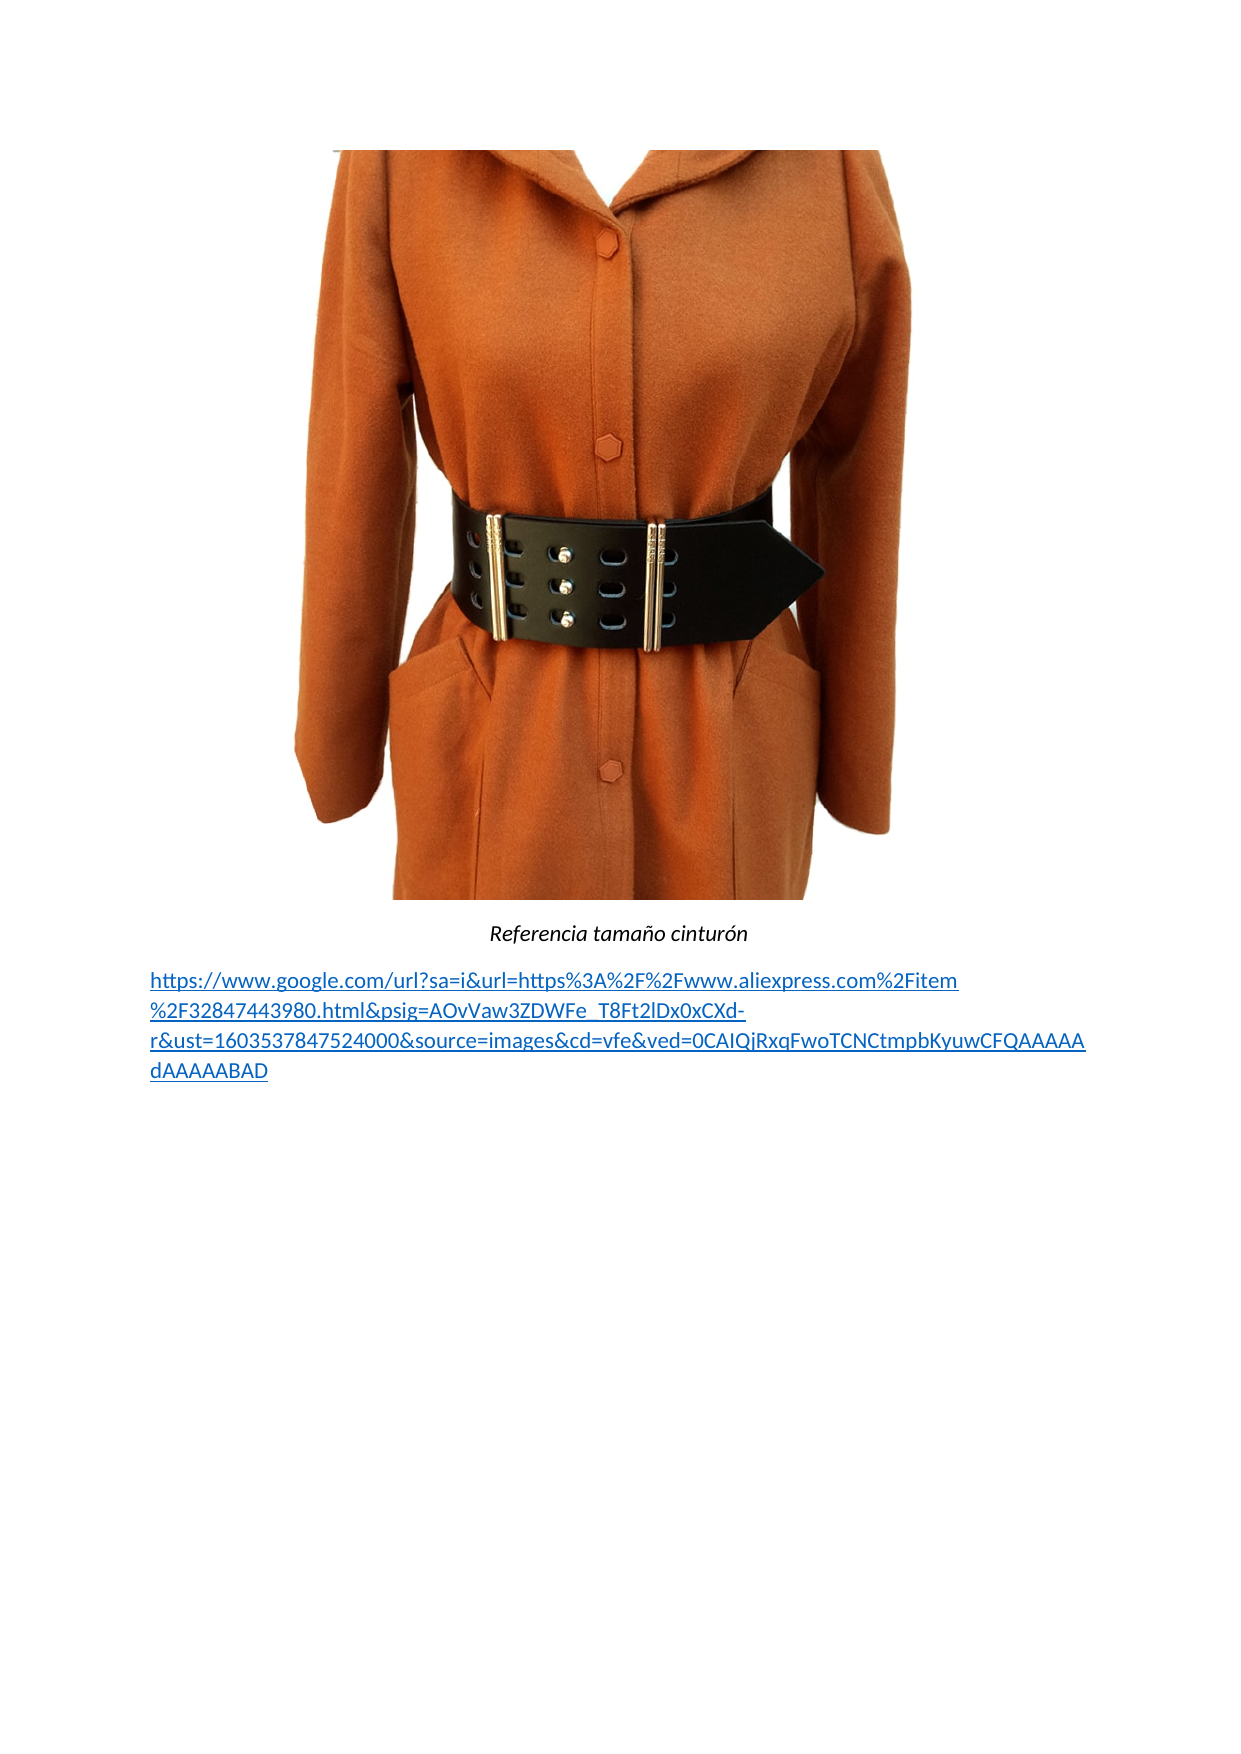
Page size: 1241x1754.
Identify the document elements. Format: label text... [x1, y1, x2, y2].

text https://www.google.com/url?sa=i&url=https%3A%2F%2Fwww.aliexpress.com%2Fitem%2F32847443980.html&psig=AOvVaw3ZDWFe_T8Ft2lDx0xCXd-r&ust=1603537847524000&source=images&cd=vfe&ved=0CAIQjRxqFwoTCNCtmpbKyuwCFQAAAAAdAAAAABAD [150, 966, 1090, 1084]
text Referencia tamaño cinturón [150, 919, 1090, 947]
